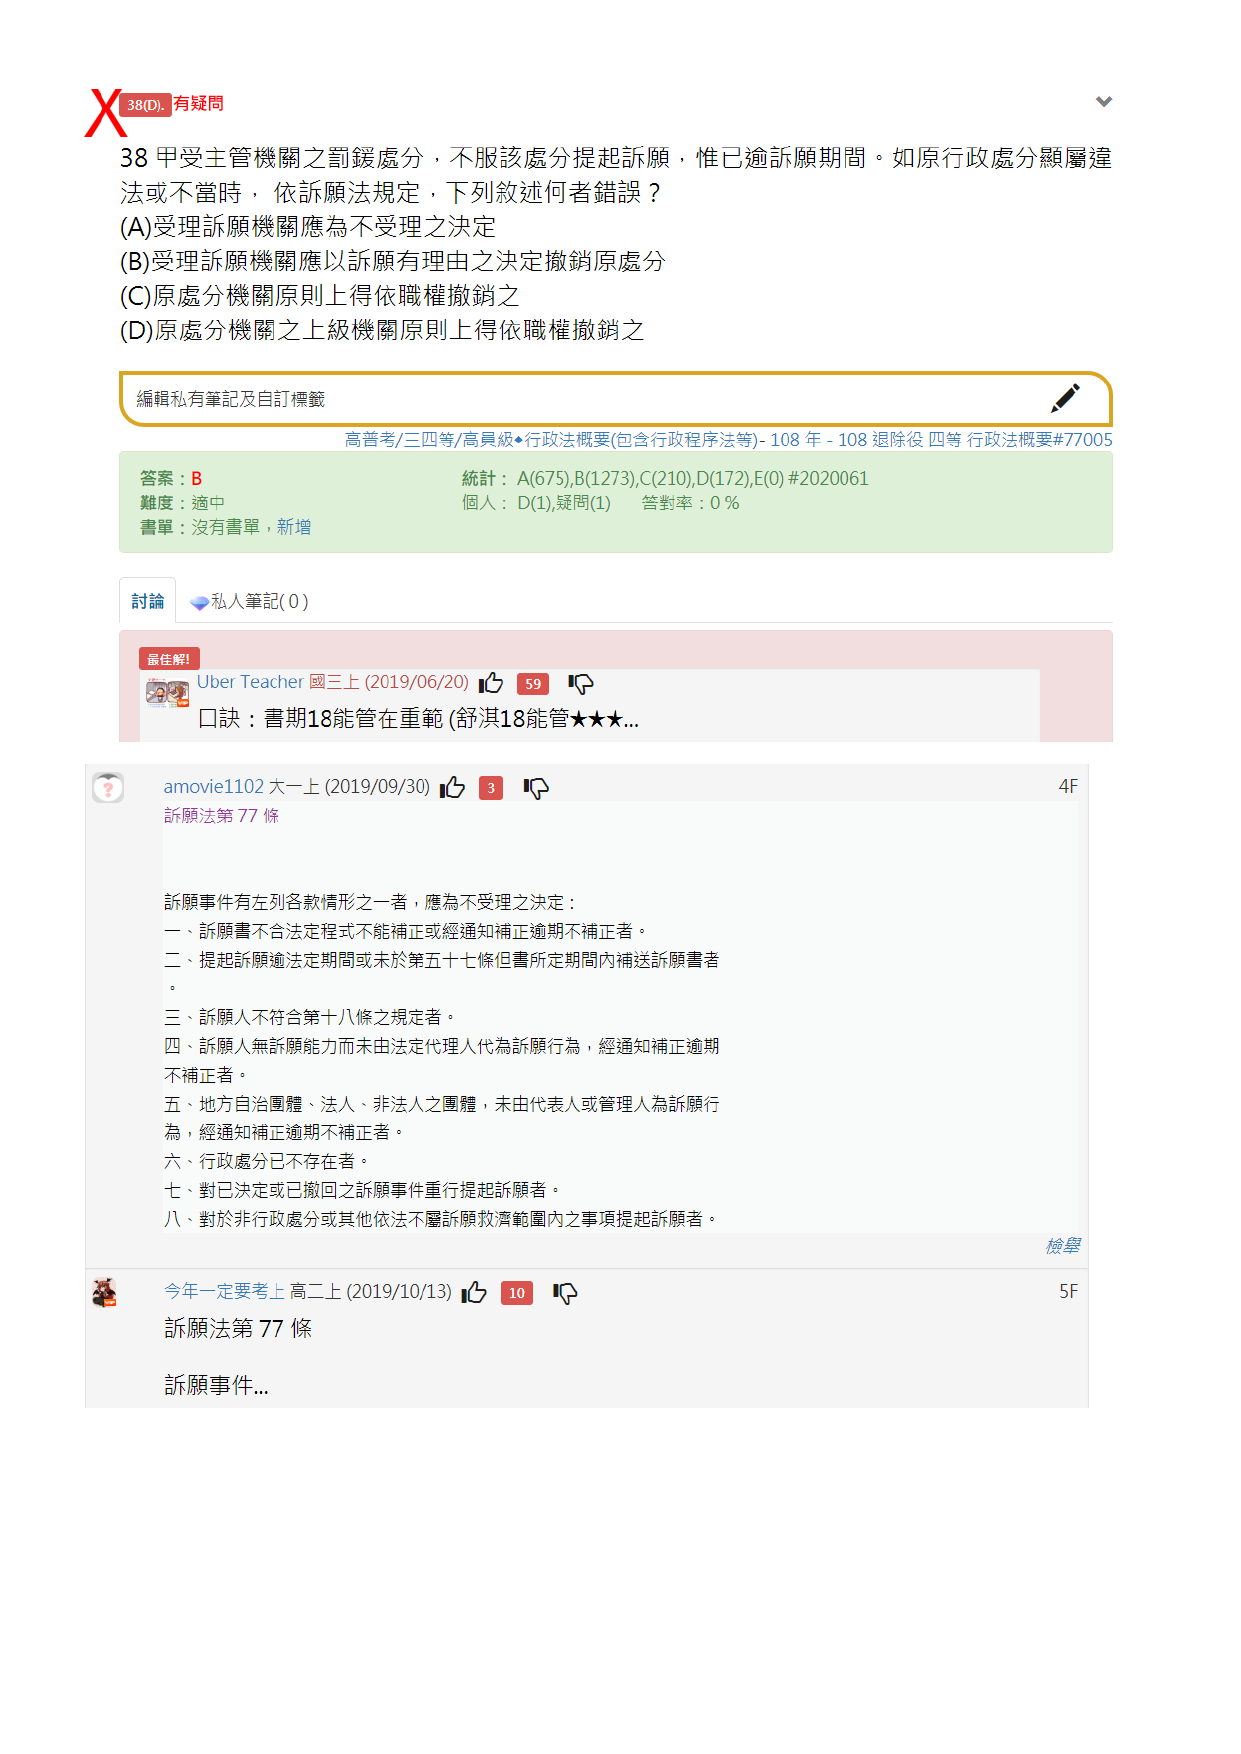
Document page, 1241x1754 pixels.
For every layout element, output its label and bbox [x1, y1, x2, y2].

picture [75, 89, 1137, 742]
picture [75, 764, 1095, 1408]
